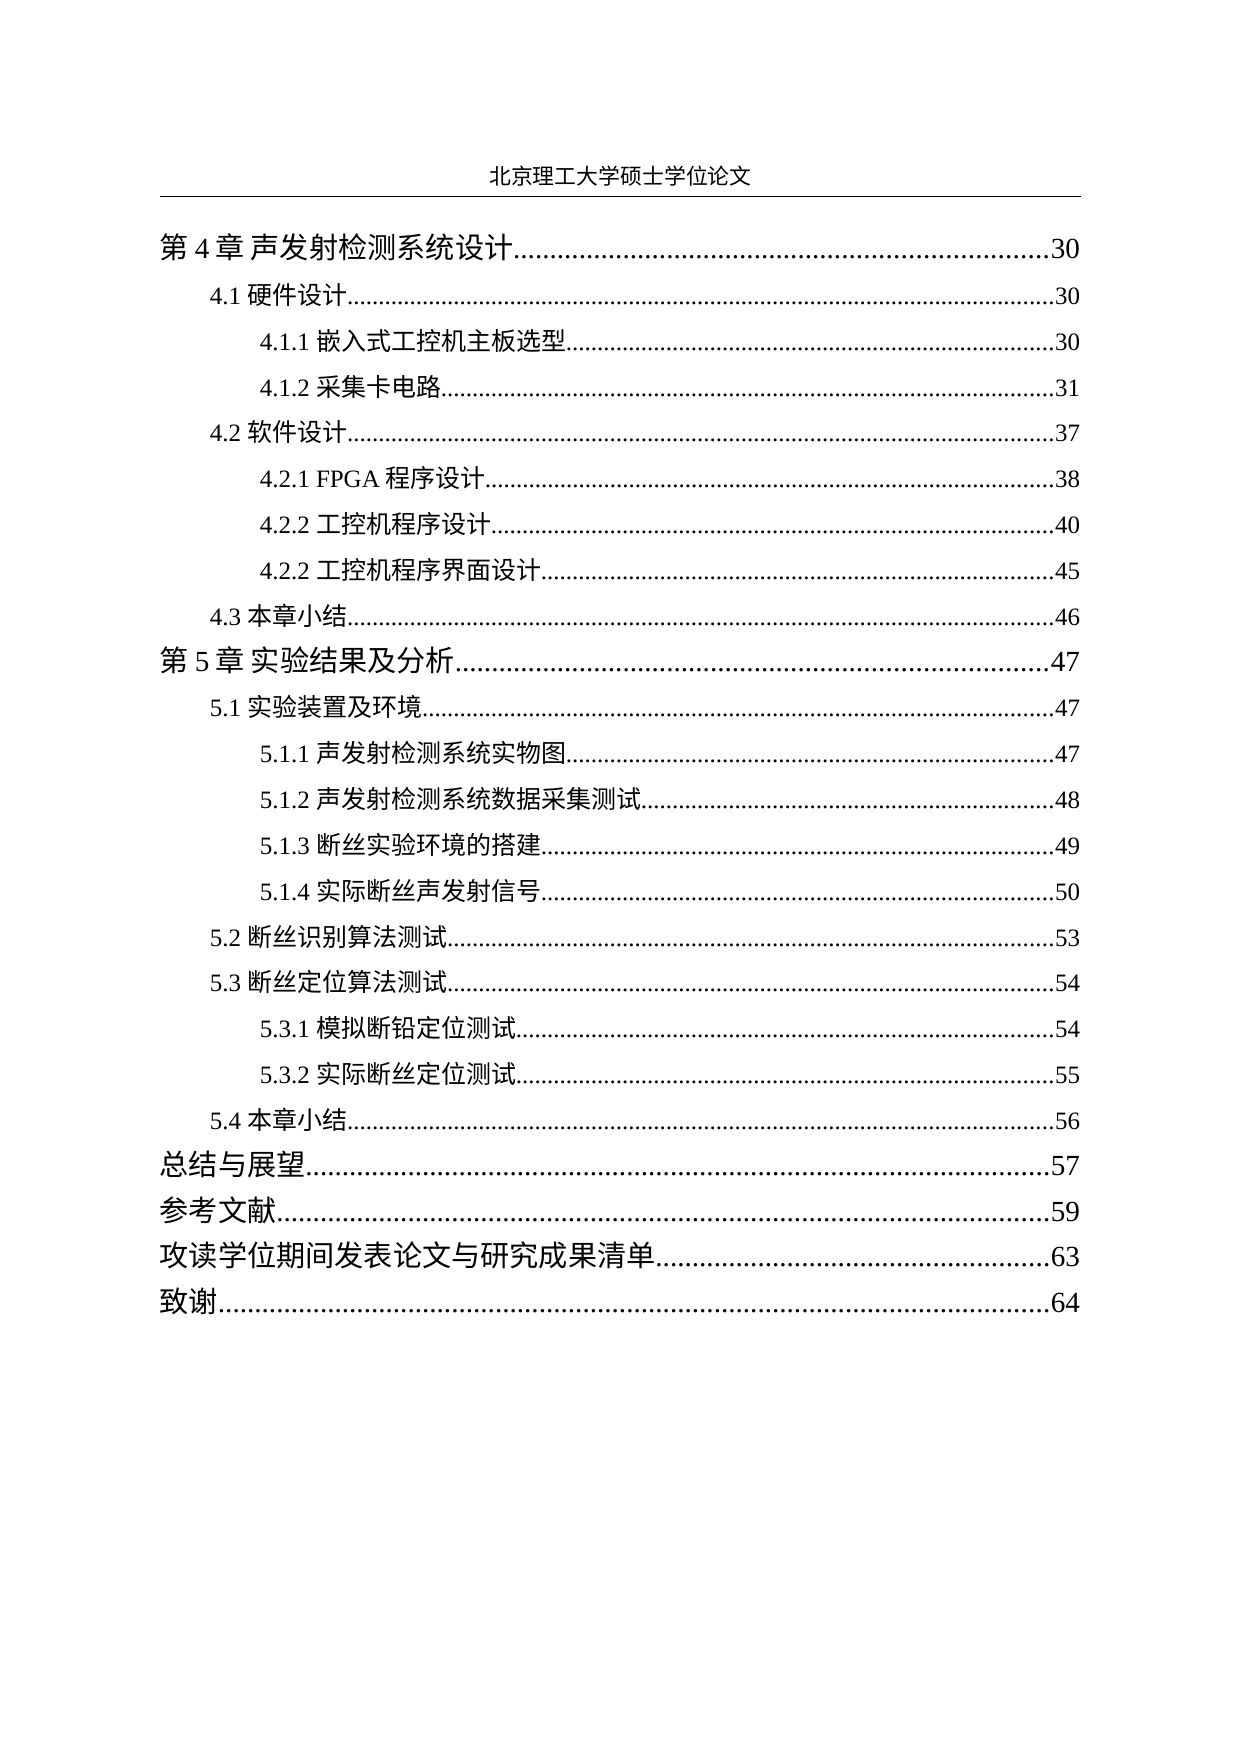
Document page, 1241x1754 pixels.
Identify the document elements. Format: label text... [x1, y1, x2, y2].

text 5.1.2 声发射检测系统数据采集测试 48 [159, 772, 1081, 818]
text 4.3 本章小结 46 [159, 588, 1081, 634]
text 5.3.1 模拟断铅定位测试 54 [159, 1001, 1081, 1047]
text 4.2 软件设计 37 [159, 405, 1081, 451]
text 4.1.2 采集卡电路 31 [159, 359, 1081, 405]
text 5.1.1 声发射检测系统实物图 47 [159, 726, 1081, 772]
text 4.1 硬件设计 30 [159, 268, 1081, 313]
text 5.1.3 断丝实验环境的搭建 49 [159, 818, 1081, 863]
text 第5章 实验结果及分析 47 [159, 634, 1081, 680]
text 5.1 实验装置及环境 47 [159, 680, 1081, 726]
text 总结与展望 57 [159, 1138, 1081, 1184]
text 参考文献 59 [159, 1184, 1081, 1230]
text 4.2.2 工控机程序设计 40 [159, 497, 1081, 543]
text 5.3 断丝定位算法测试 54 [159, 955, 1081, 1001]
text 4.1.1 嵌入式工控机主板选型 30 [159, 313, 1081, 359]
text 5.4 本章小结 56 [159, 1093, 1081, 1138]
text 第4章 声发射检测系统设计 30 [159, 222, 1081, 268]
text 5.2 断丝识别算法测试 53 [159, 909, 1081, 955]
text 5.3.2 实际断丝定位测试 55 [159, 1047, 1081, 1093]
text 5.1.4 实际断丝声发射信号 50 [159, 863, 1081, 909]
text 4.2.2 工控机程序界面设计 45 [159, 543, 1081, 588]
text 4.2.1 FPGA程序设计 38 [159, 451, 1081, 497]
text 攻读学位期间发表论文与研究成果清单 63 [159, 1230, 1081, 1276]
text 致谢 64 [159, 1276, 1081, 1322]
